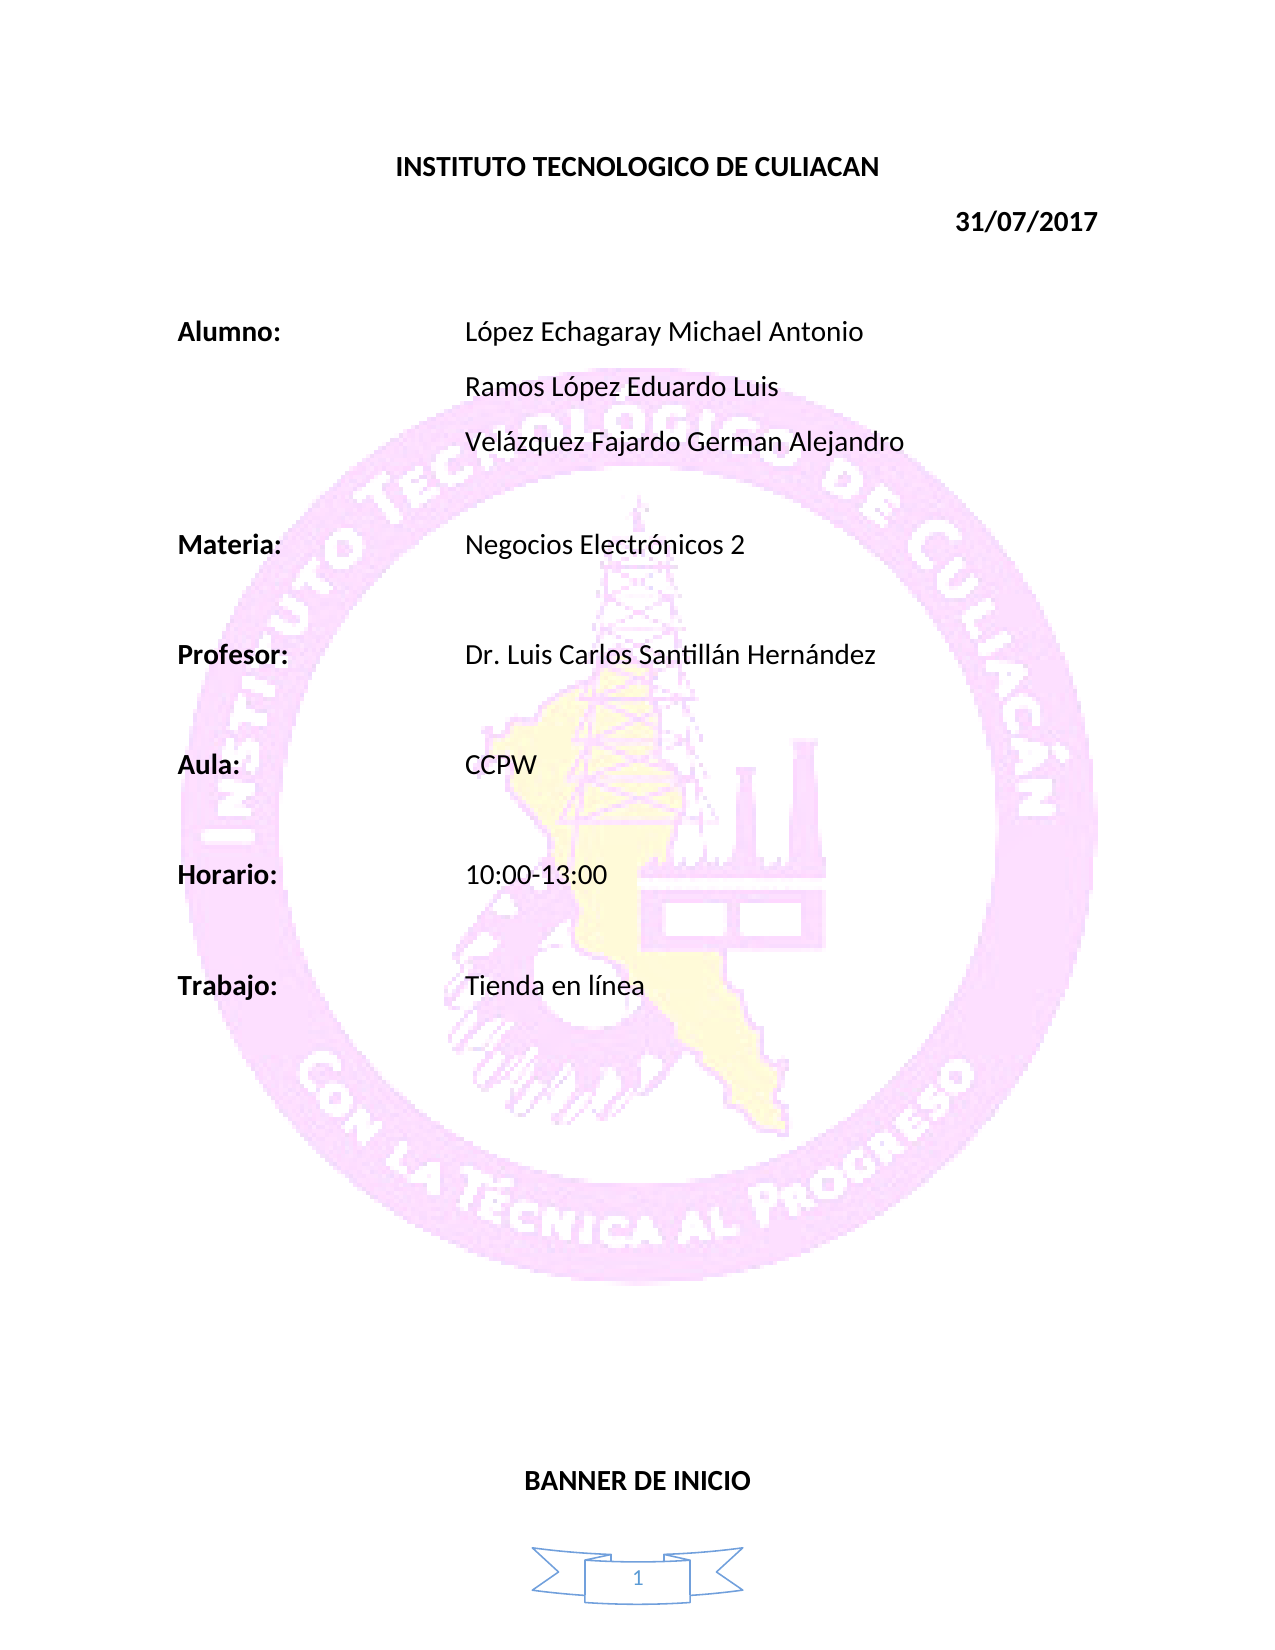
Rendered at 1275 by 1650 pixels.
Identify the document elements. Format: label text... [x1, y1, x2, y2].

text Aula: CCPW [177, 746, 1098, 782]
text Ramos López Eduardo Luis [177, 368, 1098, 404]
text Materia: Negocios Electrónicos 2 [177, 526, 1098, 561]
text 31/07/2017 [177, 203, 1098, 238]
text INSTITUTO TECNOLOGICO DE CULIACAN [177, 148, 1098, 183]
text Profesor: Dr. Luis Carlos Santillán Hernández [177, 636, 1098, 672]
text Velázquez Fajardo German Alejandro [177, 423, 1098, 459]
text Horario: 10:00-13:00 [177, 856, 1098, 892]
text BANNER DE INICIO [177, 1462, 1098, 1498]
text Alumno: López Echagaray Michael Antonio [177, 313, 1098, 348]
text Trabajo: Tienda en línea [177, 967, 1098, 1002]
